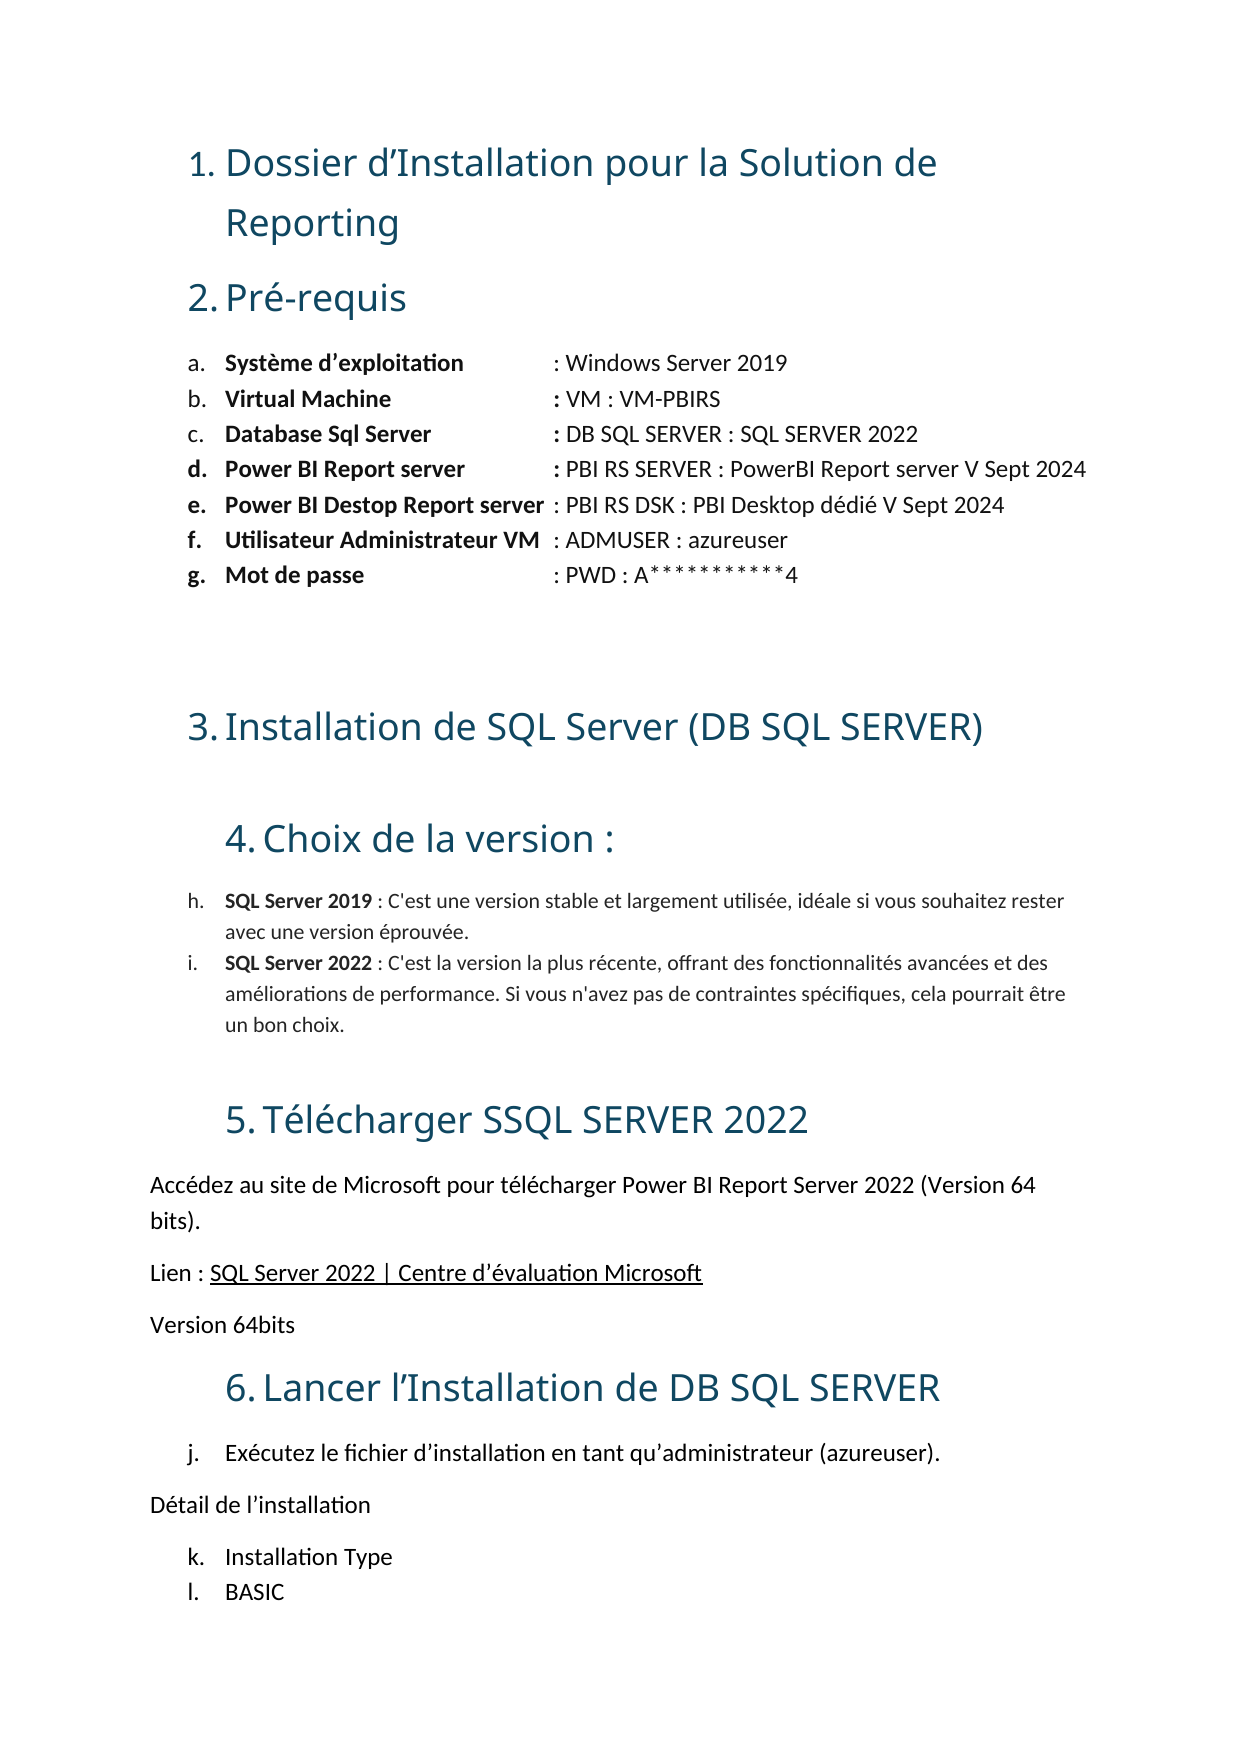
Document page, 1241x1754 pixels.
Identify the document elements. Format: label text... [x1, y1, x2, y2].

text Télécharger SSQL SERVER 2022 [225, 1094, 1090, 1145]
text Dossier d’Installation pour la Solution de Reporting [187, 137, 1090, 247]
list Database Sql Server : DB SQL SERVER : SQL SERVER 2022 [187, 418, 1090, 449]
list Power BI Destop Report server : PBI RS DSK : PBI Desktop dédié V Sept 2024 [187, 489, 1090, 519]
list Power BI Report server : PBI RS SERVER : PowerBI Report server V Sept 2024 [187, 453, 1090, 484]
text Pré-requis [187, 272, 1090, 323]
text Installation de SQL Server (DB SQL SERVER) [187, 701, 1090, 752]
text Version 64bits [150, 1309, 1090, 1339]
list Système d’exploitation : Windows Server 2019 [187, 348, 1090, 378]
text Lancer l’Installation de DB SQL SERVER [225, 1361, 1090, 1412]
list Utilisateur Administrateur VM : ADMUSER : azureuser [187, 524, 1090, 555]
list Exécutez le fichier d’installation en tant qu’administrateur (azureuser). [187, 1437, 1090, 1467]
list SQL Server 2019 : C'est une version stable et largement utilisée, idéale si vous souhaitez rester avec une version éprouvée. [187, 888, 1090, 945]
list Virtual Machine : VM : VM-PBIRS [187, 383, 1090, 413]
list Mot de passe : PWD : A***********4 [187, 559, 1090, 590]
list BASIC [187, 1576, 1090, 1607]
list SQL Server 2022 : C'est la version la plus récente, offrant des fonctionnalités avancées et des améliorations de performance. Si vous n'avez pas de contraintes spécifiques, cela pourrait être un bon choix. [187, 949, 1090, 1038]
text Lien : SQL Server 2022 | Centre d’évaluation Microsoft [150, 1257, 1090, 1287]
text Détail de l’installation [150, 1489, 1090, 1519]
text Choix de la version : [225, 812, 1090, 863]
list Installation Type [187, 1541, 1090, 1571]
text Accédez au site de Microsoft pour télécharger Power BI Report Server 2022 (Version 64 bits). [150, 1170, 1090, 1236]
